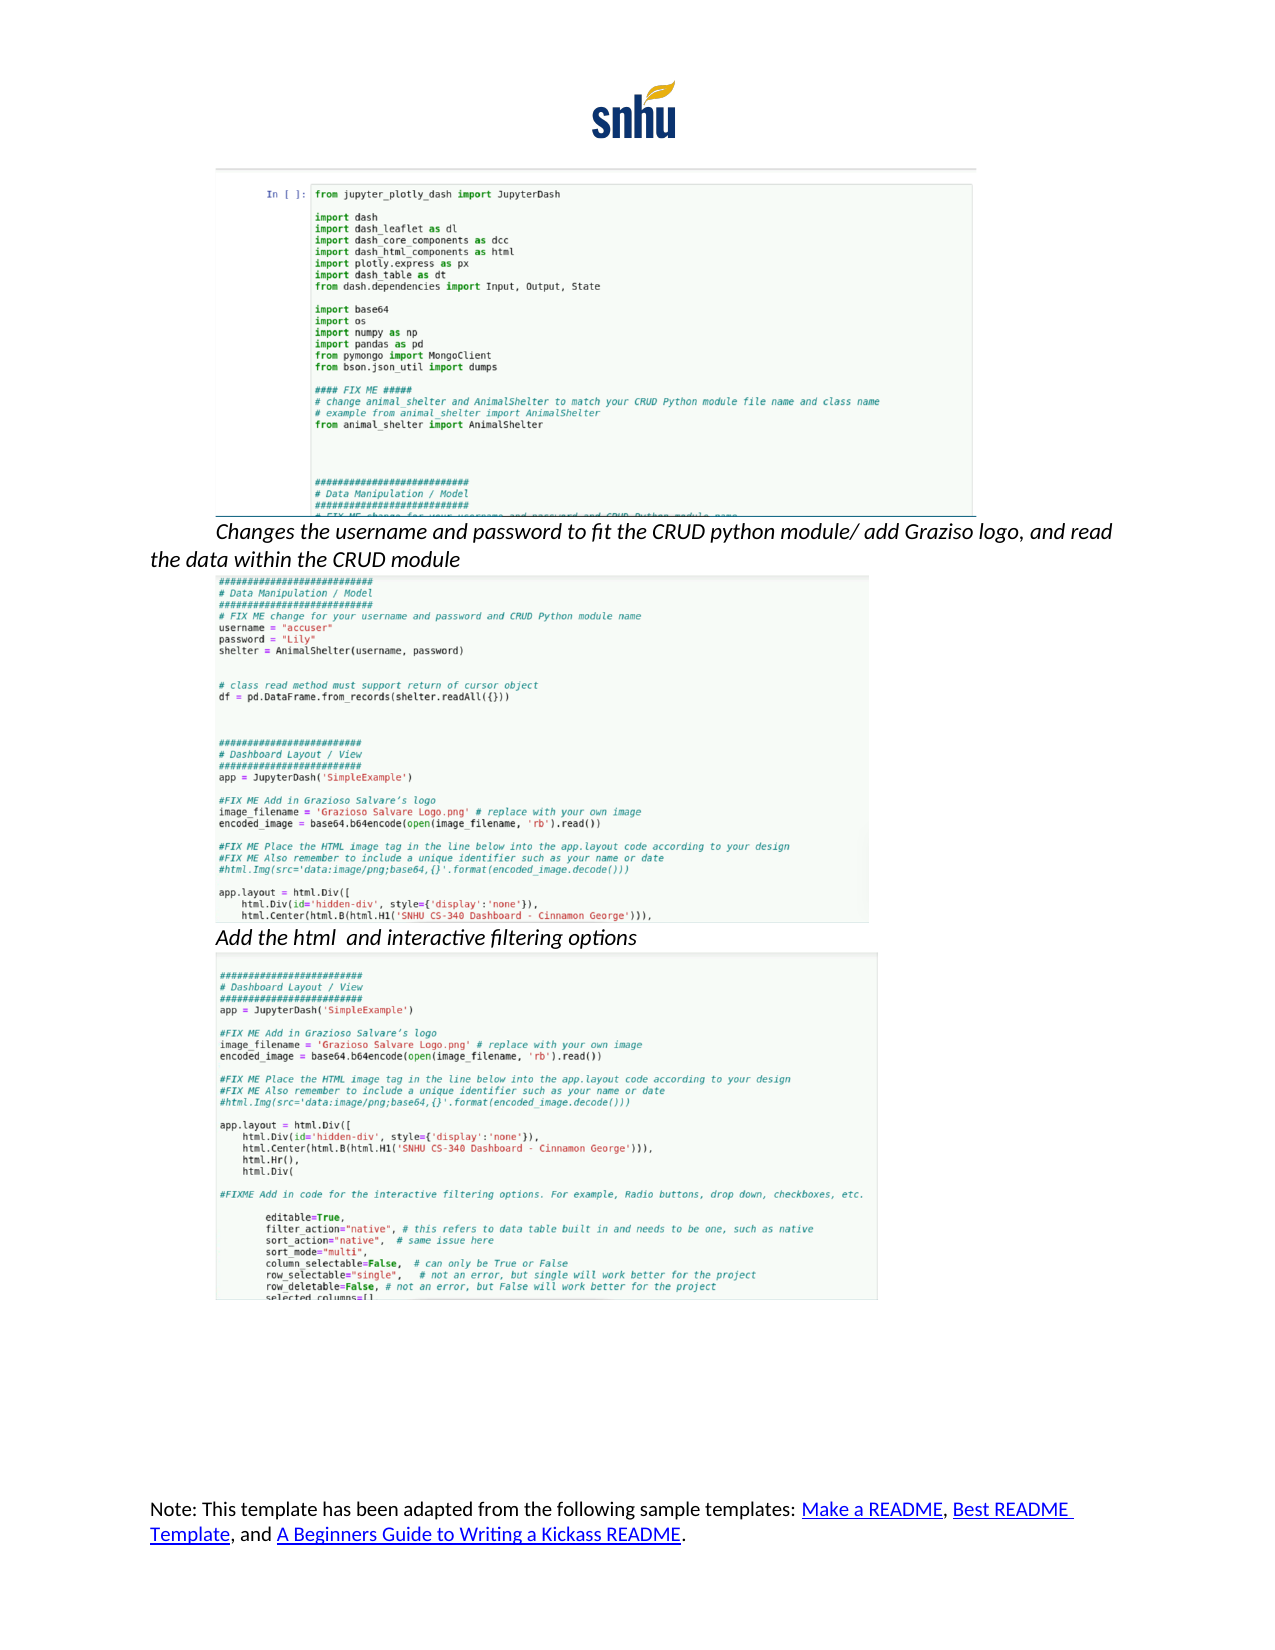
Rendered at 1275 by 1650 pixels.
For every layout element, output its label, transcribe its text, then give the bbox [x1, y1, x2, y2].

picture [215, 950, 879, 1300]
picture [573, 75, 702, 147]
text Changes the username and password to fit the CRUD python module/ add Graziso logo, and read the data within the CRUD module [150, 517, 1125, 573]
picture [215, 573, 869, 923]
picture [215, 167, 977, 517]
text Add the html and interactive filtering options [150, 923, 1125, 951]
